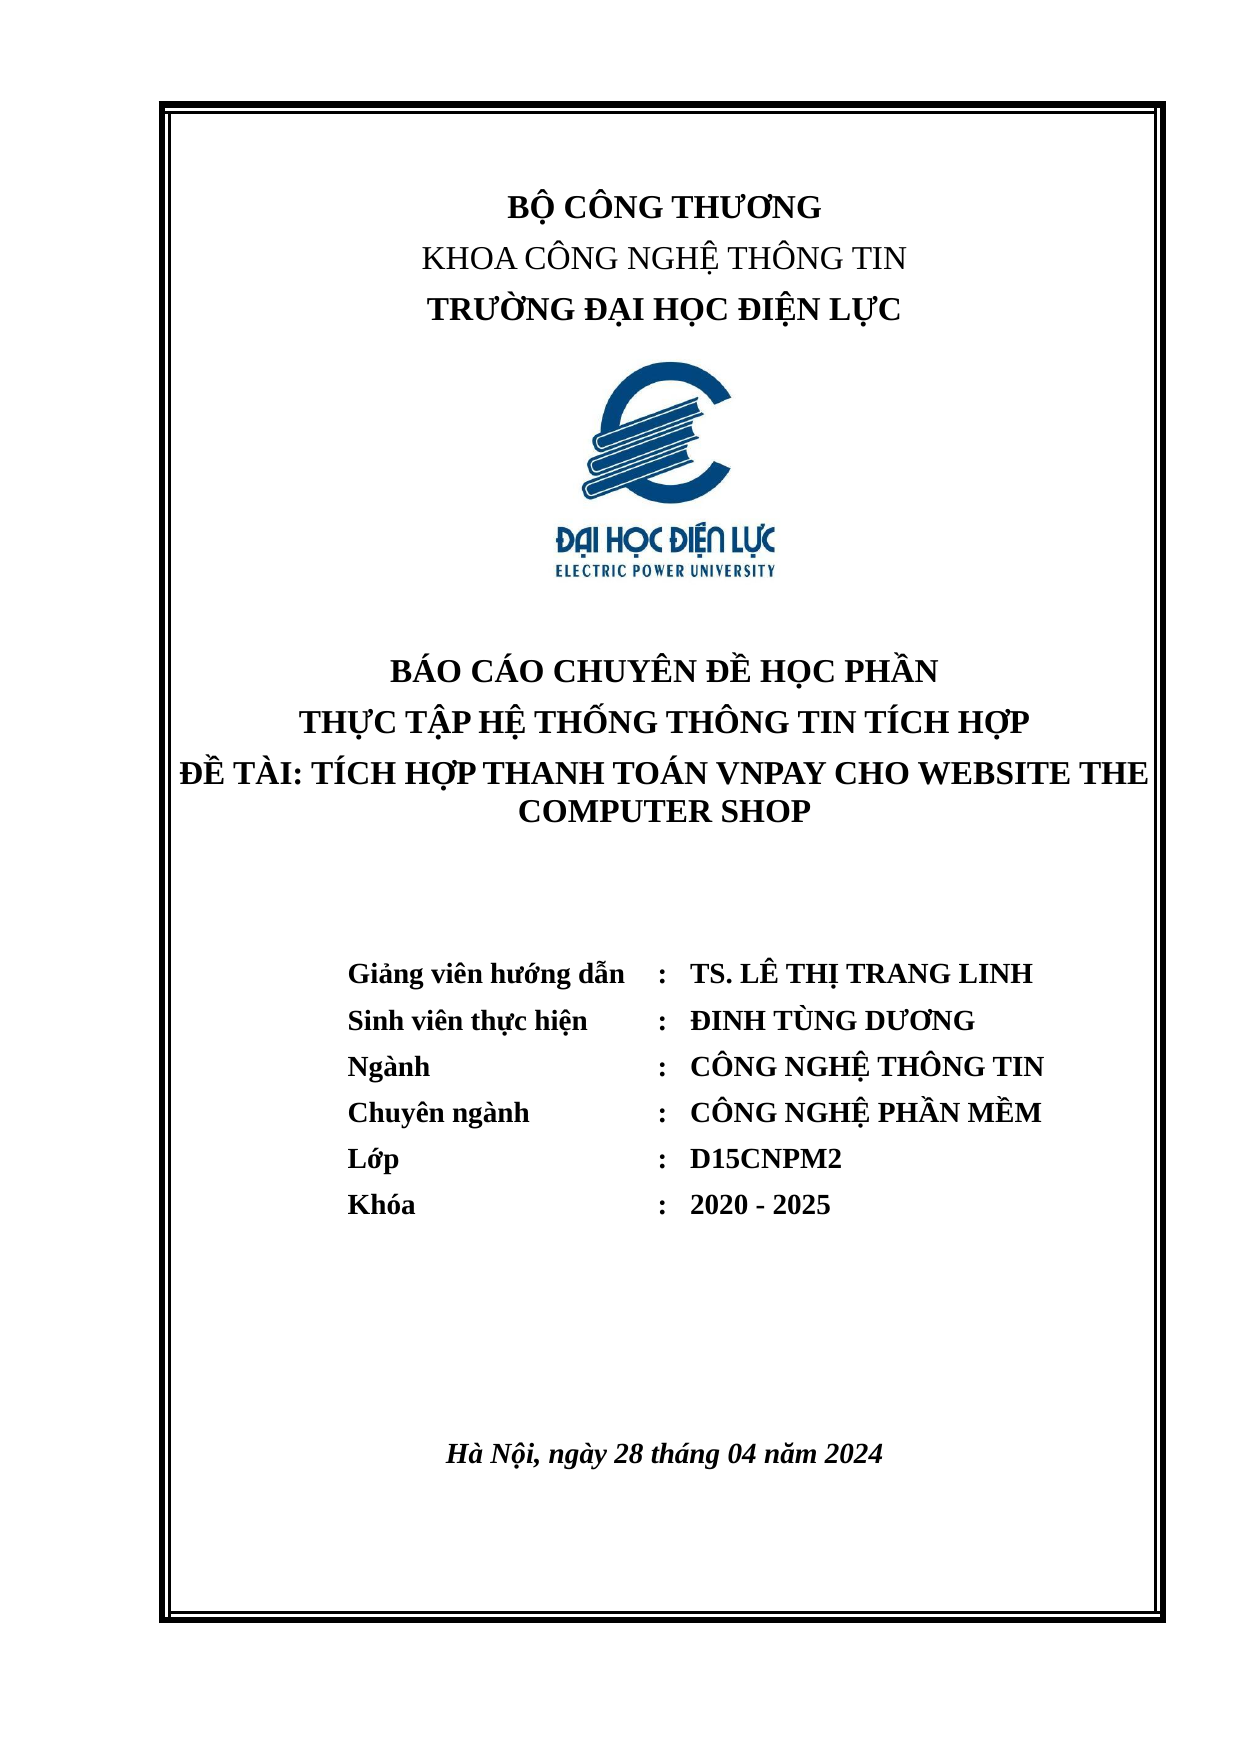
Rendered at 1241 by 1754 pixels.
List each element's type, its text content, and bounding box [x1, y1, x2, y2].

table_cell Sinh viên thực hiện [336, 990, 646, 1036]
table_cell : [646, 1128, 678, 1174]
table_cell Chuyên ngành [336, 1082, 646, 1128]
table_cell D15CNPM2 [679, 1128, 1061, 1174]
table_cell : [646, 1174, 678, 1220]
table_header Giảng viên hướng dẫn [336, 944, 646, 990]
table_cell CÔNG NGHỆ PHẦN MỀM [679, 1082, 1061, 1128]
text Hà Nội, ngày 28 tháng 04 năm 2024 [177, 1436, 1152, 1470]
picture [543, 339, 785, 589]
table_cell CÔNG NGHỆ THÔNG TIN [679, 1036, 1061, 1082]
table_cell Lớp [336, 1128, 646, 1174]
text KHOA CÔNG NGHỆ THÔNG TIN [177, 238, 1152, 276]
text THỰC TẬP HỆ THỐNG THÔNG TIN TÍCH HỢP [177, 702, 1152, 741]
text ĐỀ TÀI: TÍCH HỢP THANH TOÁN VNPAY CHO WEBSITE THE COMPUTER SHOP [177, 753, 1152, 830]
table_cell : [646, 1036, 678, 1082]
text BỘ CÔNG THƯƠNG [177, 187, 1152, 225]
table_cell ĐINH TÙNG DƯƠNG [679, 990, 1061, 1036]
table_cell : [646, 990, 678, 1036]
table_cell : [646, 1082, 678, 1128]
table_header TS. LÊ THỊ TRANG LINH [679, 944, 1061, 990]
text TRƯỜNG ĐẠI HỌC ĐIỆN LỰC [177, 289, 1152, 327]
table_cell Ngành [336, 1036, 646, 1082]
table_cell 2020 - 2025 [679, 1174, 1061, 1220]
text BÁO CÁO CHUYÊN ĐỀ HỌC PHẦN [177, 652, 1152, 690]
table_header : [646, 944, 678, 990]
table_cell Khóa [336, 1174, 646, 1220]
